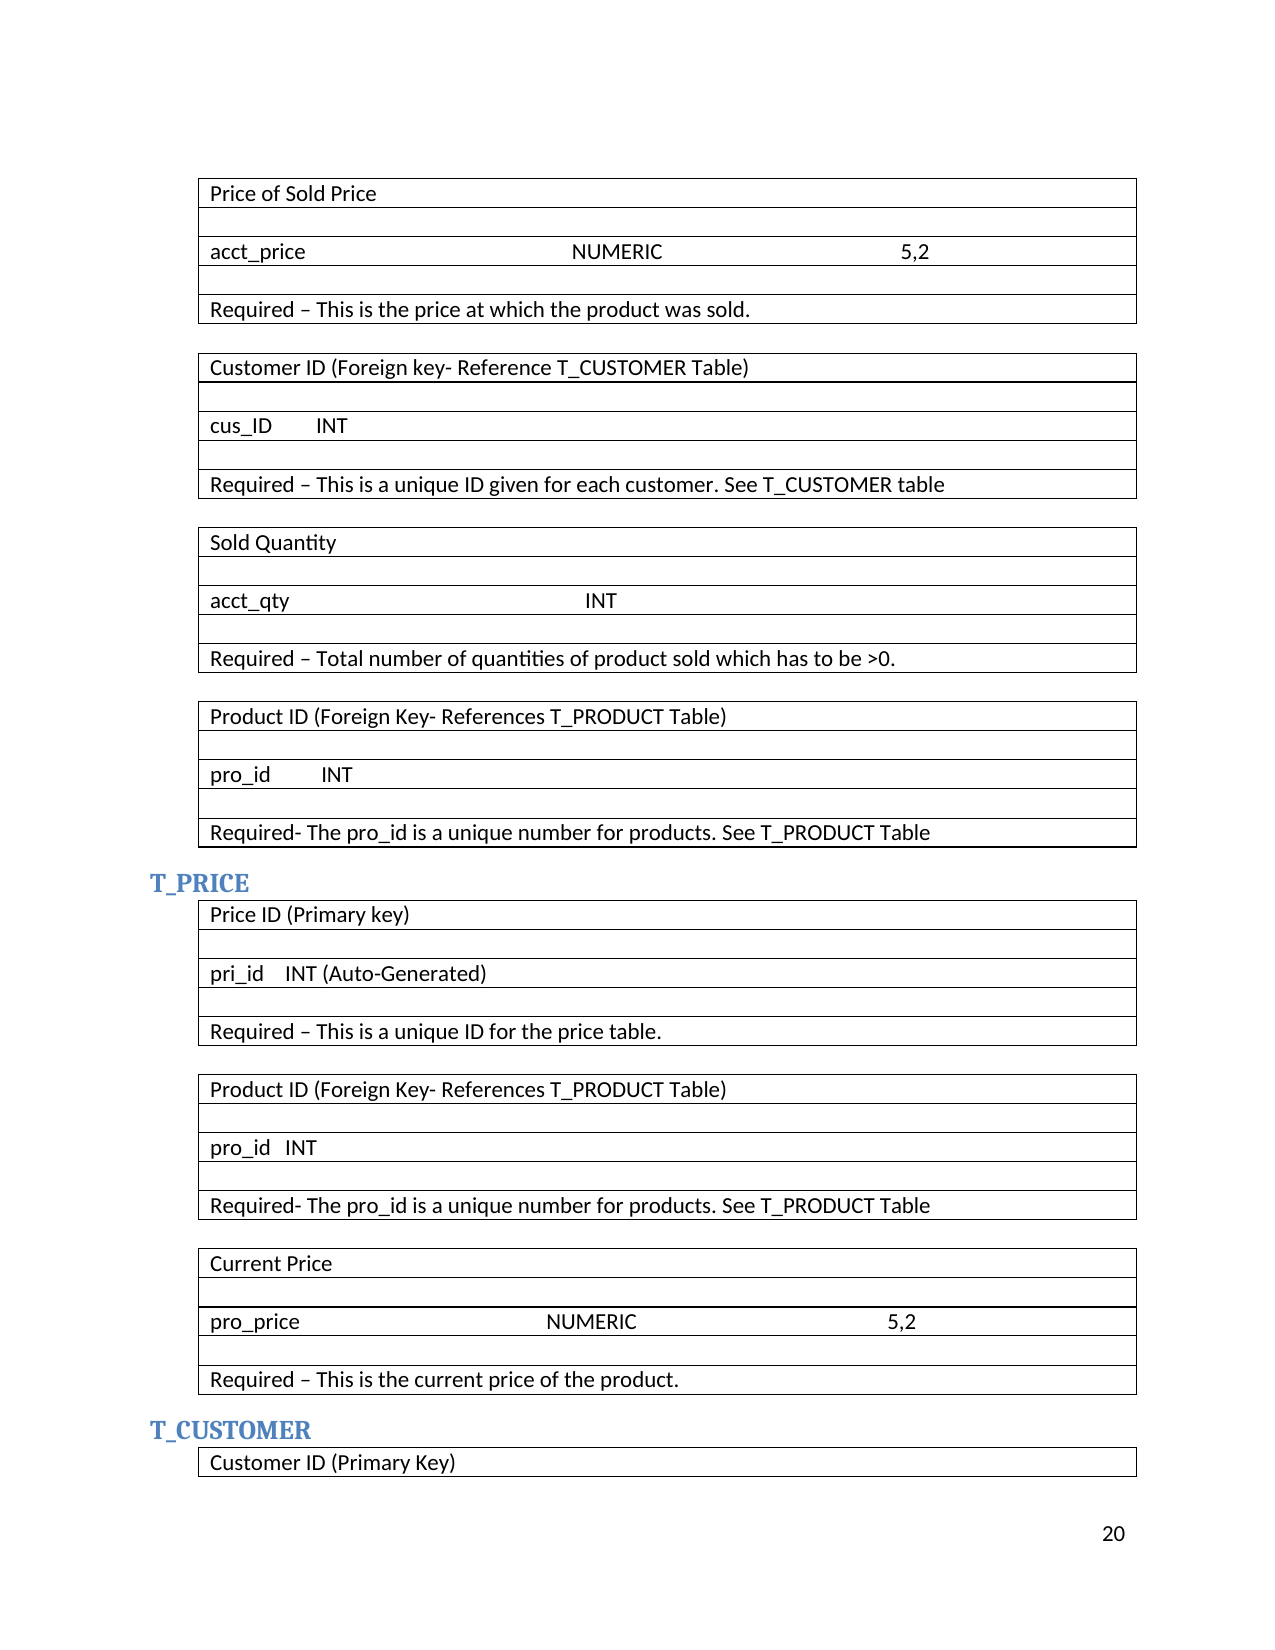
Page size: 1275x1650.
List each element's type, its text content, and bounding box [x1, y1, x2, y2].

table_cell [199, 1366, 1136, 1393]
table_cell [199, 441, 1136, 469]
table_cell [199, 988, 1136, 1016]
table_cell cus_ID INT [199, 412, 1136, 439]
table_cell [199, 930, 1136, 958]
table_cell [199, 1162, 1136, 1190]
table_cell [199, 557, 1136, 585]
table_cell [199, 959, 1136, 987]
subtitle T_PRICE [150, 868, 1125, 899]
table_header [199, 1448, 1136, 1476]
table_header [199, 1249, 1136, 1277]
table_header Customer ID (Foreign key- Reference T_CUSTOMER Table) [199, 354, 1136, 381]
table_cell Required – This is a unique ID given for each customer. See T_CUSTOMER table [199, 470, 1136, 498]
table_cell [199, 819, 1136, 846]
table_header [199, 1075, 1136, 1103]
table_header Sold Quantity [199, 528, 1136, 556]
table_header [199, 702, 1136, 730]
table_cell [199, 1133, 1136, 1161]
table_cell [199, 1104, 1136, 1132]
table_cell [199, 208, 1136, 236]
subtitle T_CUSTOMER [150, 1415, 1125, 1447]
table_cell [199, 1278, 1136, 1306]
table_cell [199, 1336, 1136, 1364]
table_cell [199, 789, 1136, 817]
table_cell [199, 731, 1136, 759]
table_cell [199, 383, 1136, 411]
table_cell acct_price NUMERIC 5,2 [199, 237, 1136, 265]
table_header Price of Sold Price [199, 179, 1136, 207]
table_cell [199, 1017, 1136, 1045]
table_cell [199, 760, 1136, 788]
table_cell acct_qty INT [199, 586, 1136, 614]
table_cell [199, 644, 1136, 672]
table_cell [199, 266, 1136, 294]
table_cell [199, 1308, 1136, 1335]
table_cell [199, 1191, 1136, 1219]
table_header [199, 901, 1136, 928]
table_cell [199, 615, 1136, 643]
table_cell Required – This is the price at which the product was sold. [199, 295, 1136, 323]
